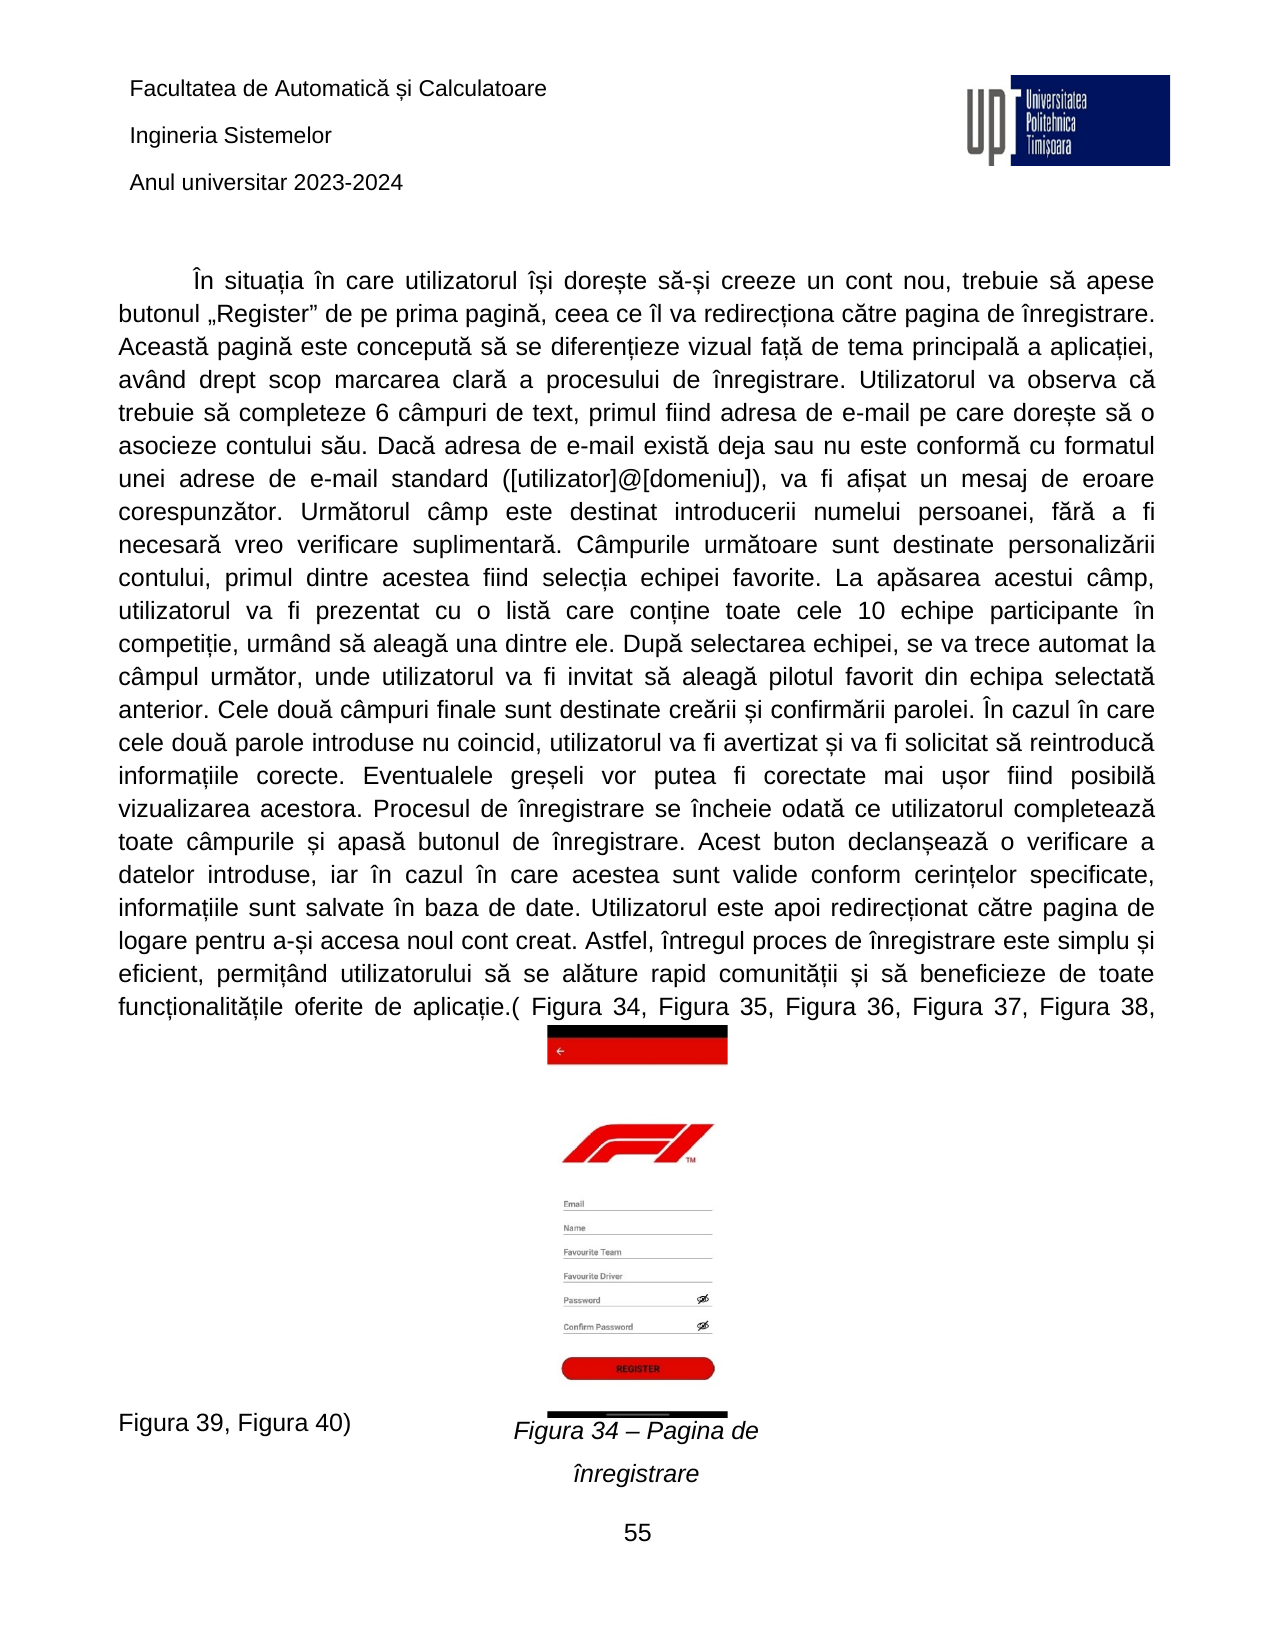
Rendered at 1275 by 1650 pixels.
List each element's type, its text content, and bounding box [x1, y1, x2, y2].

text În situația în care utilizatorul își dorește să-și creeze un cont nou, trebuie să apese butonul „Register” de pe prima pagină, ceea ce îl va redirecționa către pagina de înregistrare. Această pagină este concepută să se diferențieze vizual față de tema principală a aplicației, având drept scop marcarea clară a procesului de înregistrare. Utilizatorul va observa că trebuie să completeze 6 câmpuri de text, primul fiind adresa de e-mail pe care dorește să o asocieze contului său. Dacă adresa de e-mail există deja sau nu este conformă cu formatul unei adrese de e-mail standard ([utilizator]@[domeniu]), va fi afișat un mesaj de eroare corespunzător. Următorul câmp este destinat introducerii numelui persoanei, fără a fi necesară vreo verificare suplimentară. Câmpurile următoare sunt destinate personalizării contului, primul dintre acestea fiind selecția echipei favorite. La apăsarea acestui câmp, utilizatorul va fi prezentat cu o listă care conține toate cele 10 echipe participante în competiție, urmând să aleagă una dintre ele. După selectarea echipei, se va trece automat la câmpul următor, unde utilizatorul va fi invitat să aleagă pilotul favorit din echipa selectată anterior. Cele două câmpuri finale sunt destinate creării și confirmării parolei. În cazul în care cele două parole introduse nu coincid, utilizatorul va fi avertizat și va fi solicitat să reintroducă informațiile corecte. Eventualele greșeli vor putea fi corectate mai ușor fiind posibilă vizualizarea acestora. Procesul de înregistrare se încheie odată ce utilizatorul completează toate câmpurile și apasă butonul de înregistrare. Acest buton declanșează o verificare a datelor introduse, iar în cazul în care acestea sunt valide conform cerințelor specificate, informațiile sunt salvate în baza de date. Utilizatorul este apoi redirecționat către pagina de logare pentru a-și accesa noul cont creat. Astfel, întregul proces de înregistrare este simplu și eficient, permițând utilizatorului să se alăture rapid comunității și să beneficieze de toate funcționalitățile oferite de aplicație.( Figura 34, Figura 35, Figura 36, Figura 37, Figura 38, Figura 39, Figura 40) [118, 266, 1157, 1437]
picture [547, 1409, 728, 1418]
picture [967, 75, 1171, 166]
picture [547, 1025, 728, 1408]
